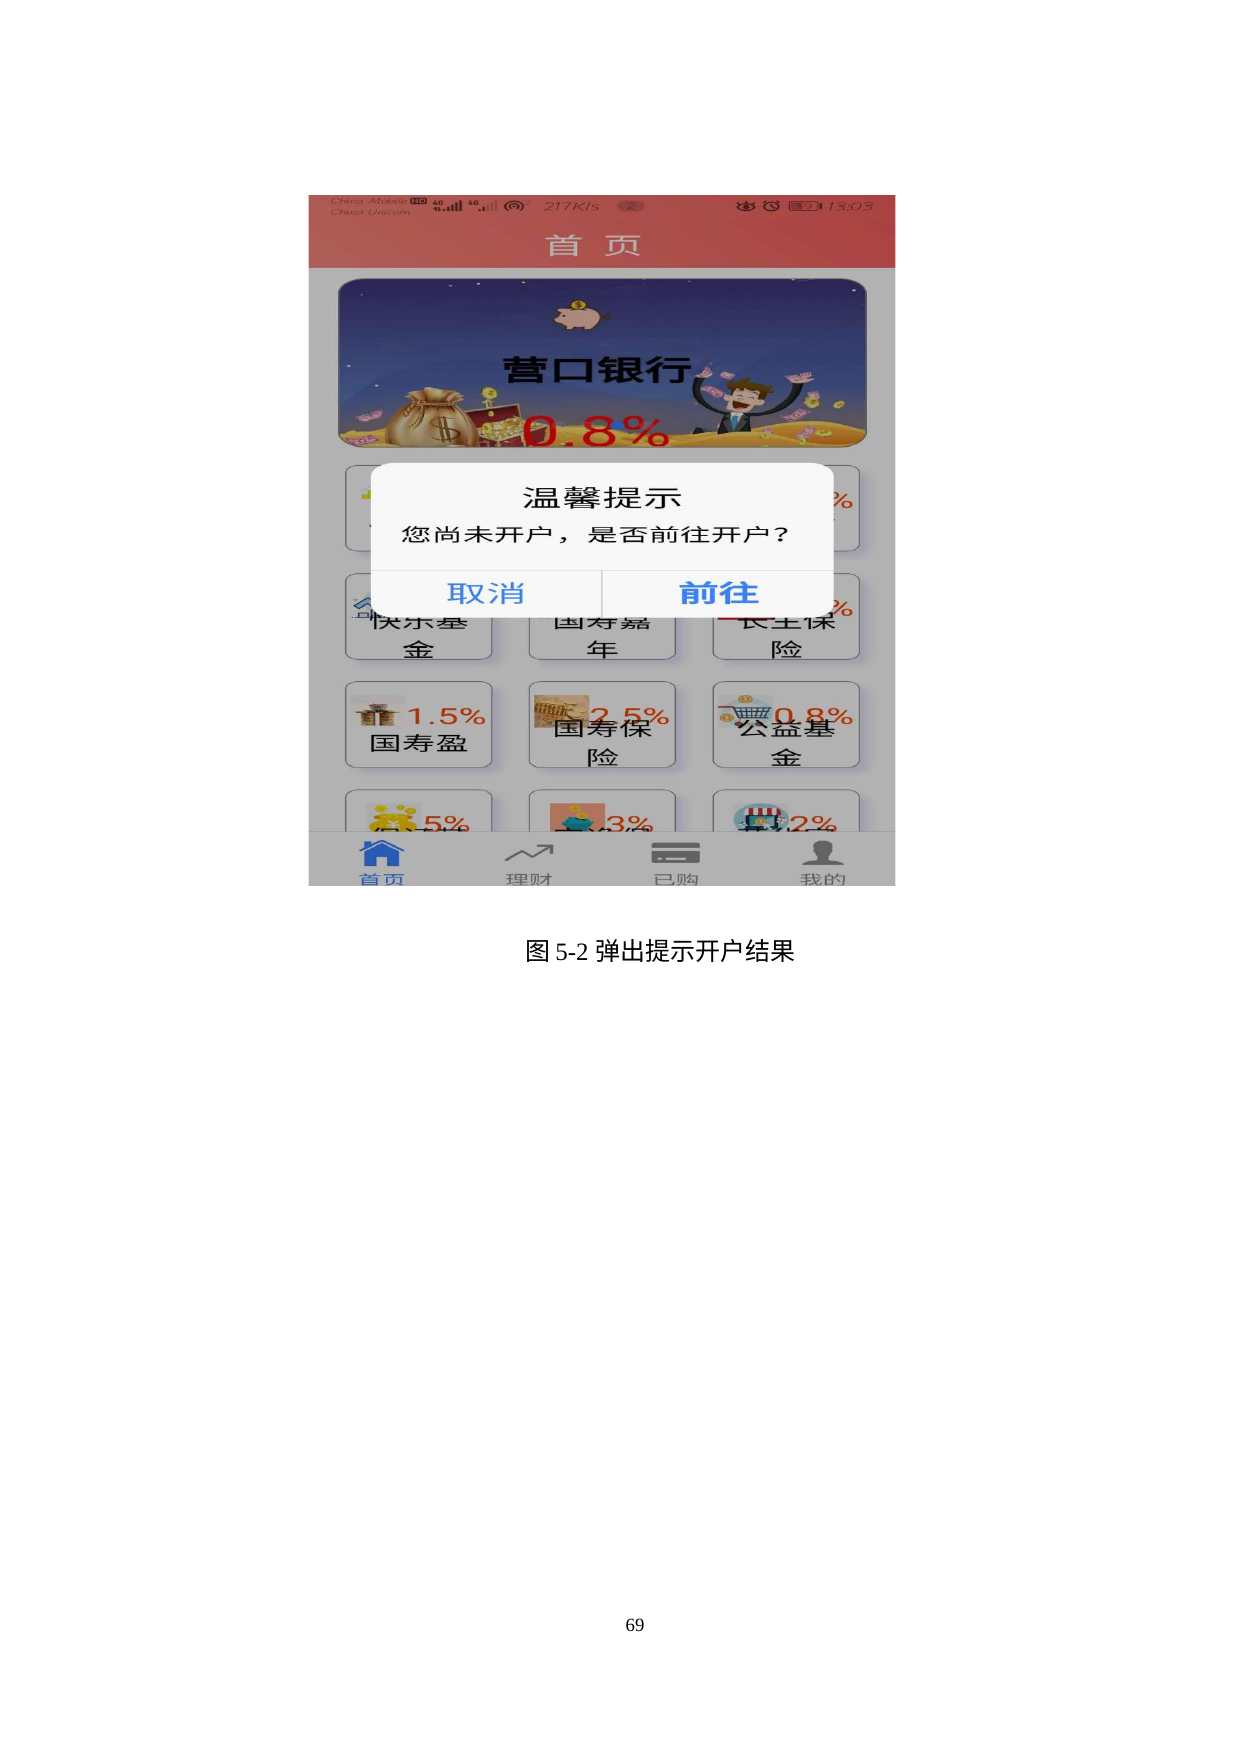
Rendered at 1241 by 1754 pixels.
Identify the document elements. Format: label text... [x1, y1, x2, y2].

picture [308, 195, 896, 886]
text 图5-2 弹出提示开户结果 [177, 927, 1092, 968]
